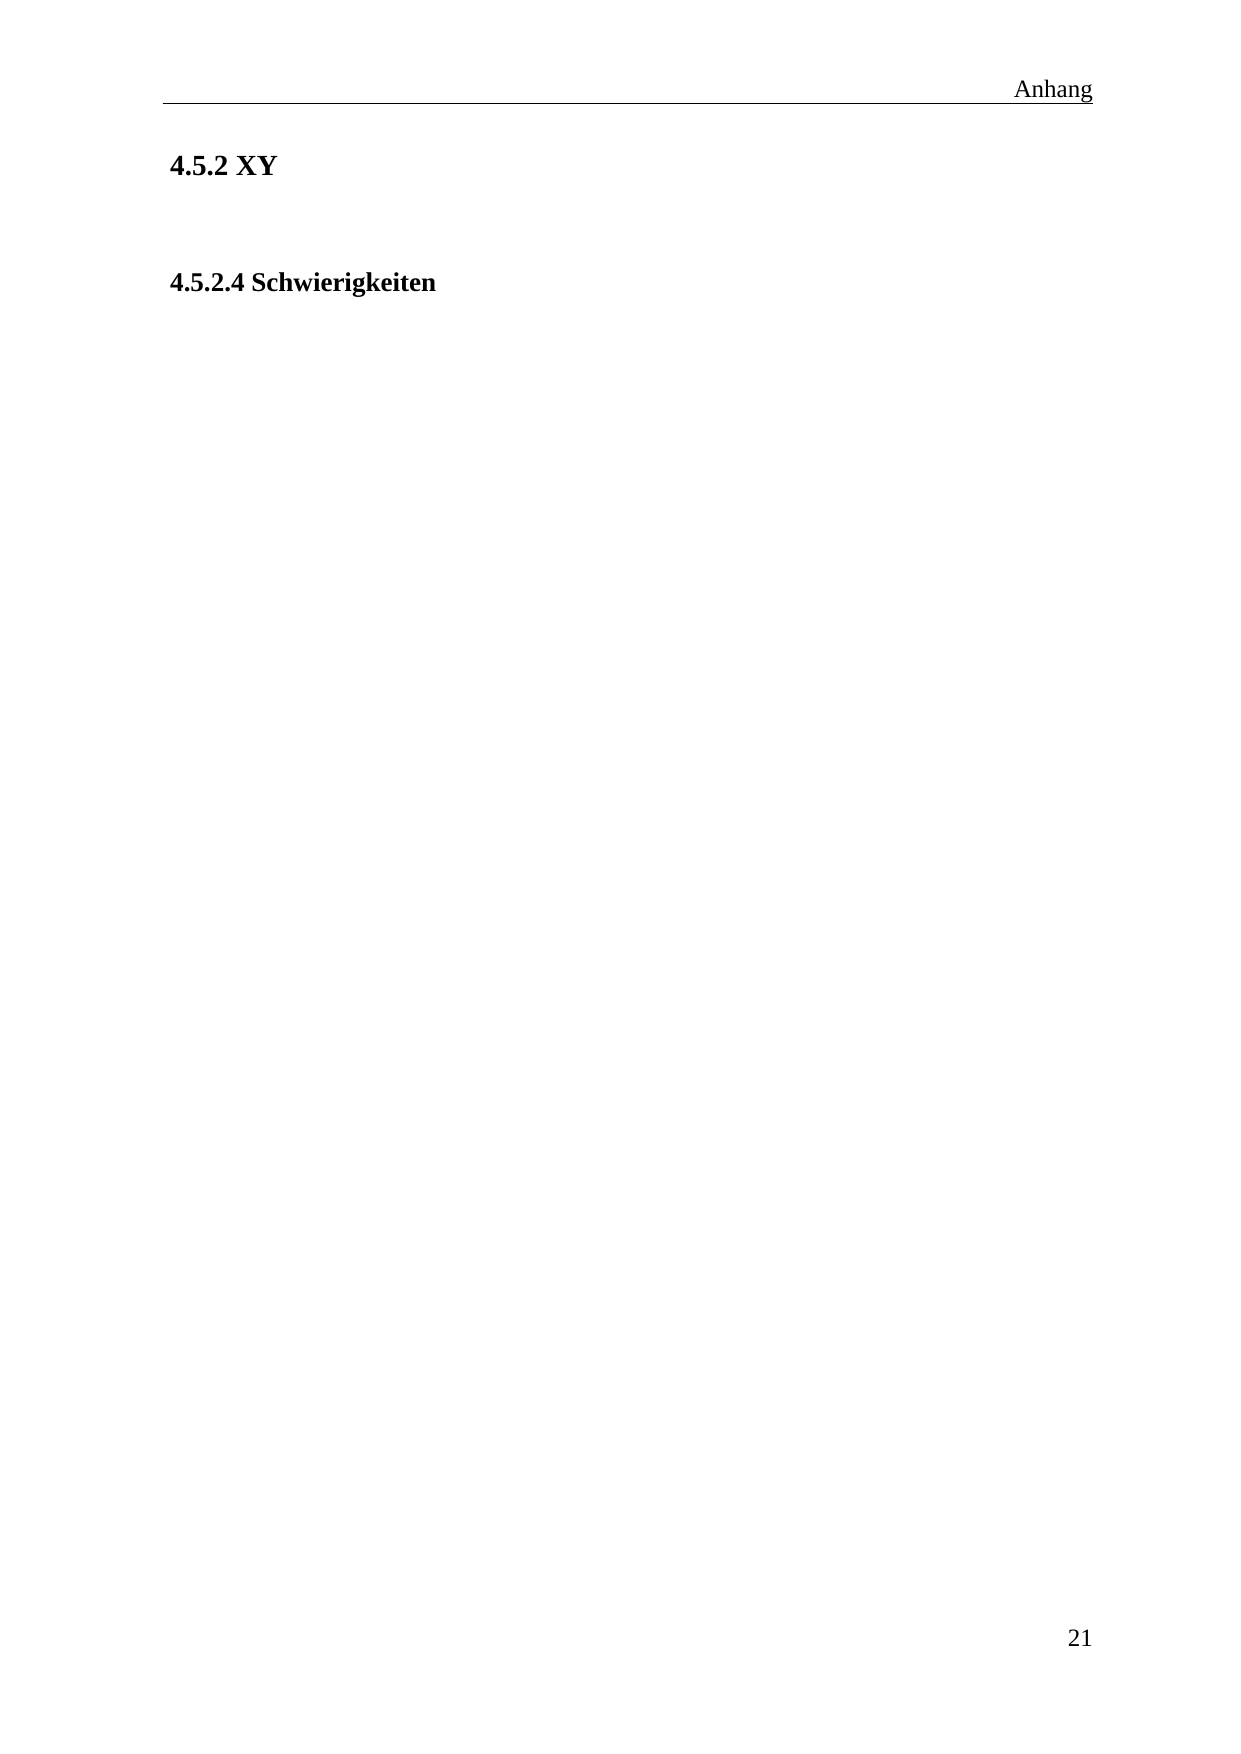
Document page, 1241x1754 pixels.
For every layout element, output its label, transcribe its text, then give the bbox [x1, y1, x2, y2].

subtitle 4.5.2 XY [170, 148, 1093, 181]
subtitle 4.5.2.4 Schwierigkeiten [170, 266, 1093, 297]
